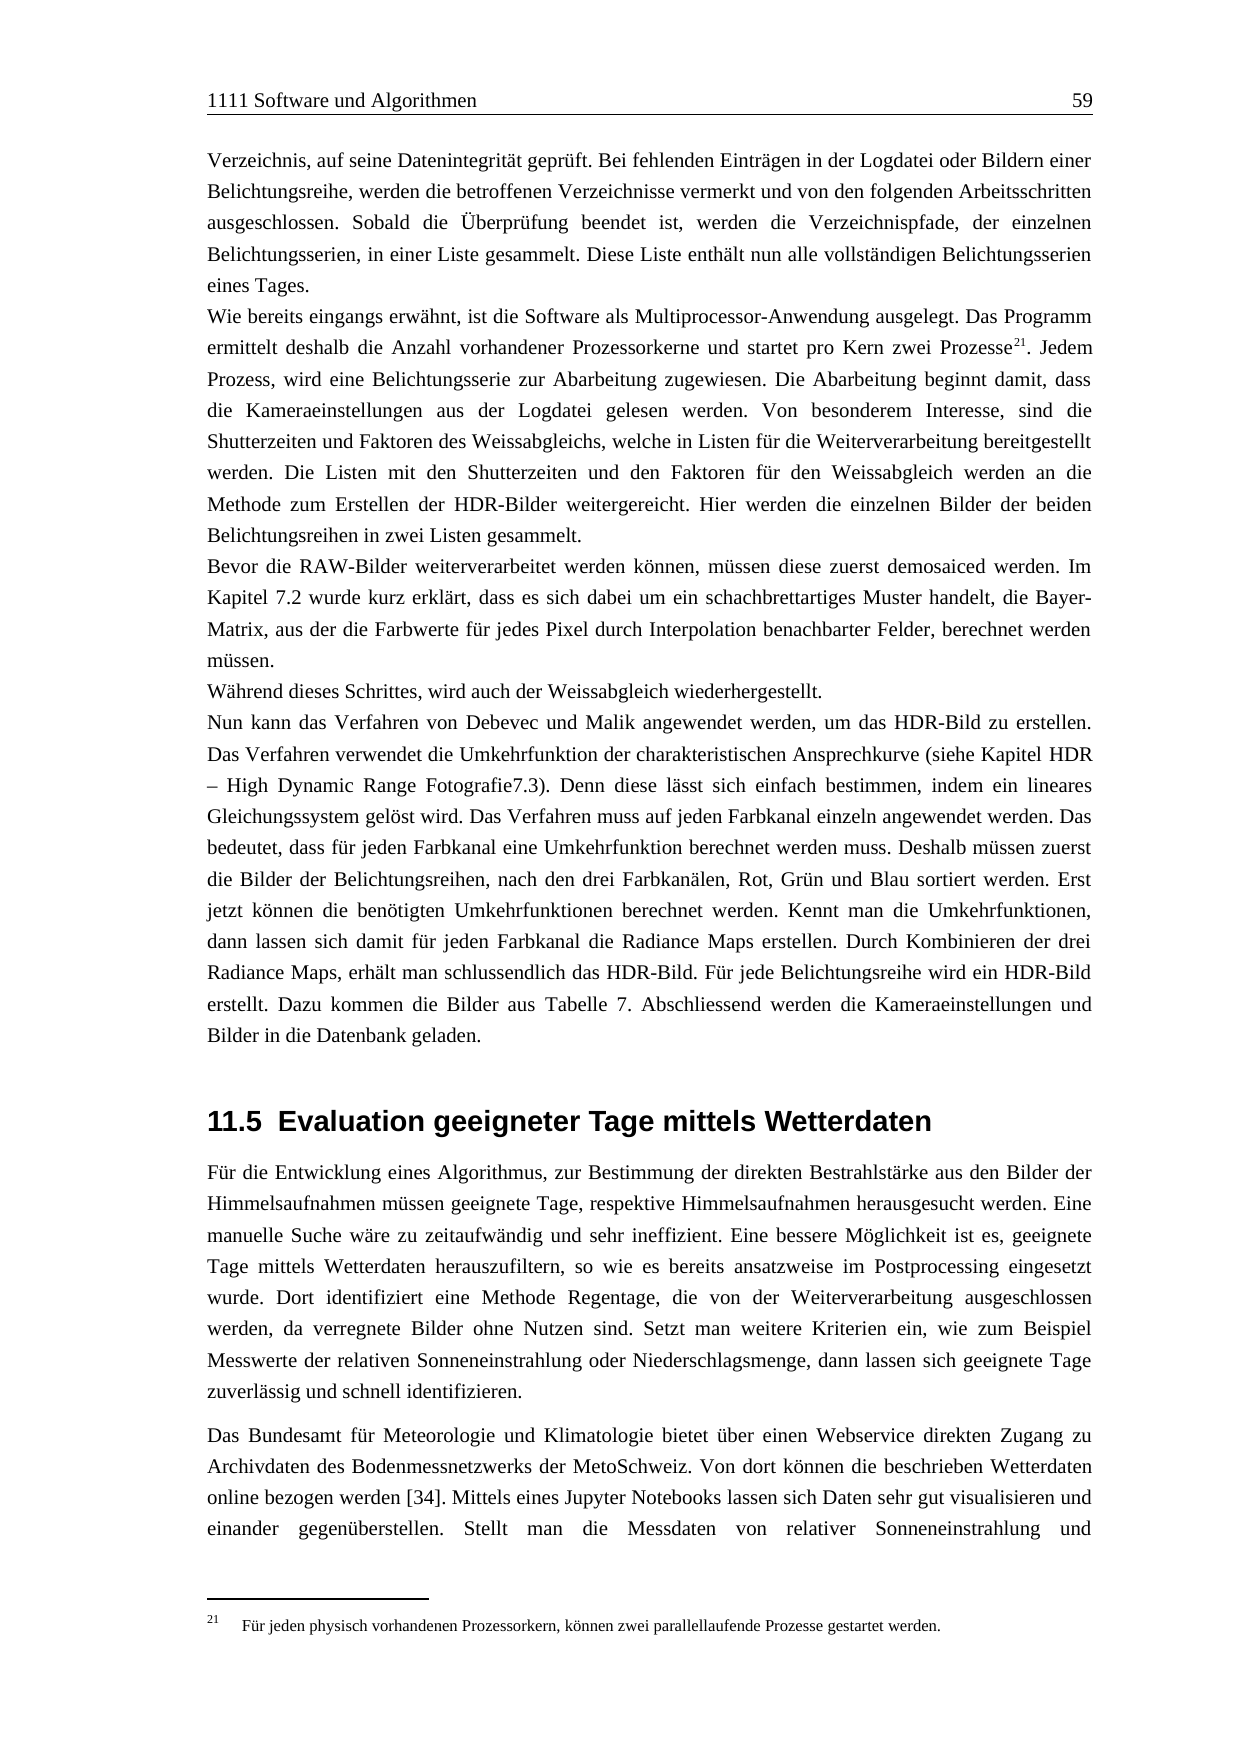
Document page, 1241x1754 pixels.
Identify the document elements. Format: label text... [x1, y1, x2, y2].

text Für die Entwicklung eines Algorithmus, zur Bestimmung der direkten Bestrahlstärke aus den Bilder der Himmelsaufnahmen müssen geeignete Tage, respektive Himmelsaufnahmen herausgesucht werden. Eine manuelle Suche wäre zu zeitaufwändig und sehr ineffizient. Eine bessere Möglichkeit ist es, geeignete Tage mittels Wetterdaten herauszufiltern, so wie es bereits ansatzweise im Postprocessing eingesetzt wurde. Dort identifiziert eine Methode Regentage, die von der Weiterverarbeitung ausgeschlossen werden, da verregnete Bilder ohne Nutzen sind. Setzt man weitere Kriterien ein, wie zum Beispiel Messwerte der relativen Sonneneinstrahlung oder Niederschlagsmenge, dann lassen sich geeignete Tage zuverlässig und schnell identifizieren. [207, 1160, 1093, 1403]
text Nun kann das Verfahren von Debevec und Malik angewendet werden, um das HDR-Bild zu erstellen. Das Verfahren verwendet die Umkehrfunktion der charakteristischen Ansprechkurve (siehe Kapitel HDR – High Dynamic Range Fotografie7.3). Denn diese lässt sich einfach bestimmen, indem ein lineares Gleichungssystem gelöst wird. Das Verfahren muss auf jeden Farbkanal einzeln angewendet werden. Das bedeutet, dass für jeden Farbkanal eine Umkehrfunktion berechnet werden muss. Deshalb müssen zuerst die Bilder der Belichtungsreihen, nach den drei Farbkanälen, Rot, Grün und Blau sortiert werden. Erst jetzt können die benötigten Umkehrfunktionen berechnet werden. Kennt man die Umkehrfunktionen, dann lassen sich damit für jeden Farbkanal die Radiance Maps erstellen. Durch Kombinieren der drei Radiance Maps, erhält man schlussendlich das HDR-Bild. Für jede Belichtungsreihe wird ein HDR-Bild erstellt. Dazu kommen die Bilder aus Tabelle 7. Abschliessend werden die Kameraeinstellungen und Bilder in die Datenbank geladen. [207, 710, 1093, 1047]
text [207, 148, 1093, 297]
text Bevor die RAW-Bilder weiterverarbeitet werden können, müssen diese zuerst demosaiced werden. Im Kapitel 7.2 wurde kurz erklärt, dass es sich dabei um ein schachbrettartiges Muster handelt, die Bayer-Matrix, aus der die Farbwerte für jedes Pixel durch Interpolation benachbarter Felder, berechnet werden müssen. [207, 554, 1093, 672]
text Während dieses Schrittes, wird auch der Weissabgleich wiederhergestellt. [207, 679, 1093, 703]
subtitle Evaluation geeigneter Tage mittels Wetterdaten [207, 1104, 1093, 1137]
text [207, 1422, 1093, 1540]
text Wie bereits eingangs erwähnt, ist die Software als Multiprocessor-Anwendung ausgelegt. Das Programm ermittelt deshalb die Anzahl vorhandener Prozessorkerne und startet pro Kern zwei Prozesse. Jedem Prozess, wird eine Belichtungsserie zur Abarbeitung zugewiesen. Die Abarbeitung beginnt damit, dass die Kameraeinstellungen aus der Logdatei gelesen werden. Von besonderem Interesse, sind die Shutterzeiten und Faktoren des Weissabgleichs, welche in Listen für die Weiterverarbeitung bereitgestellt werden. Die Listen mit den Shutterzeiten und den Faktoren für den Weissabgleich werden an die Methode zum Erstellen der HDR-Bilder weitergereicht. Hier werden die einzelnen Bilder der beiden Belichtungsreihen in zwei Listen gesammelt. [207, 304, 1093, 547]
